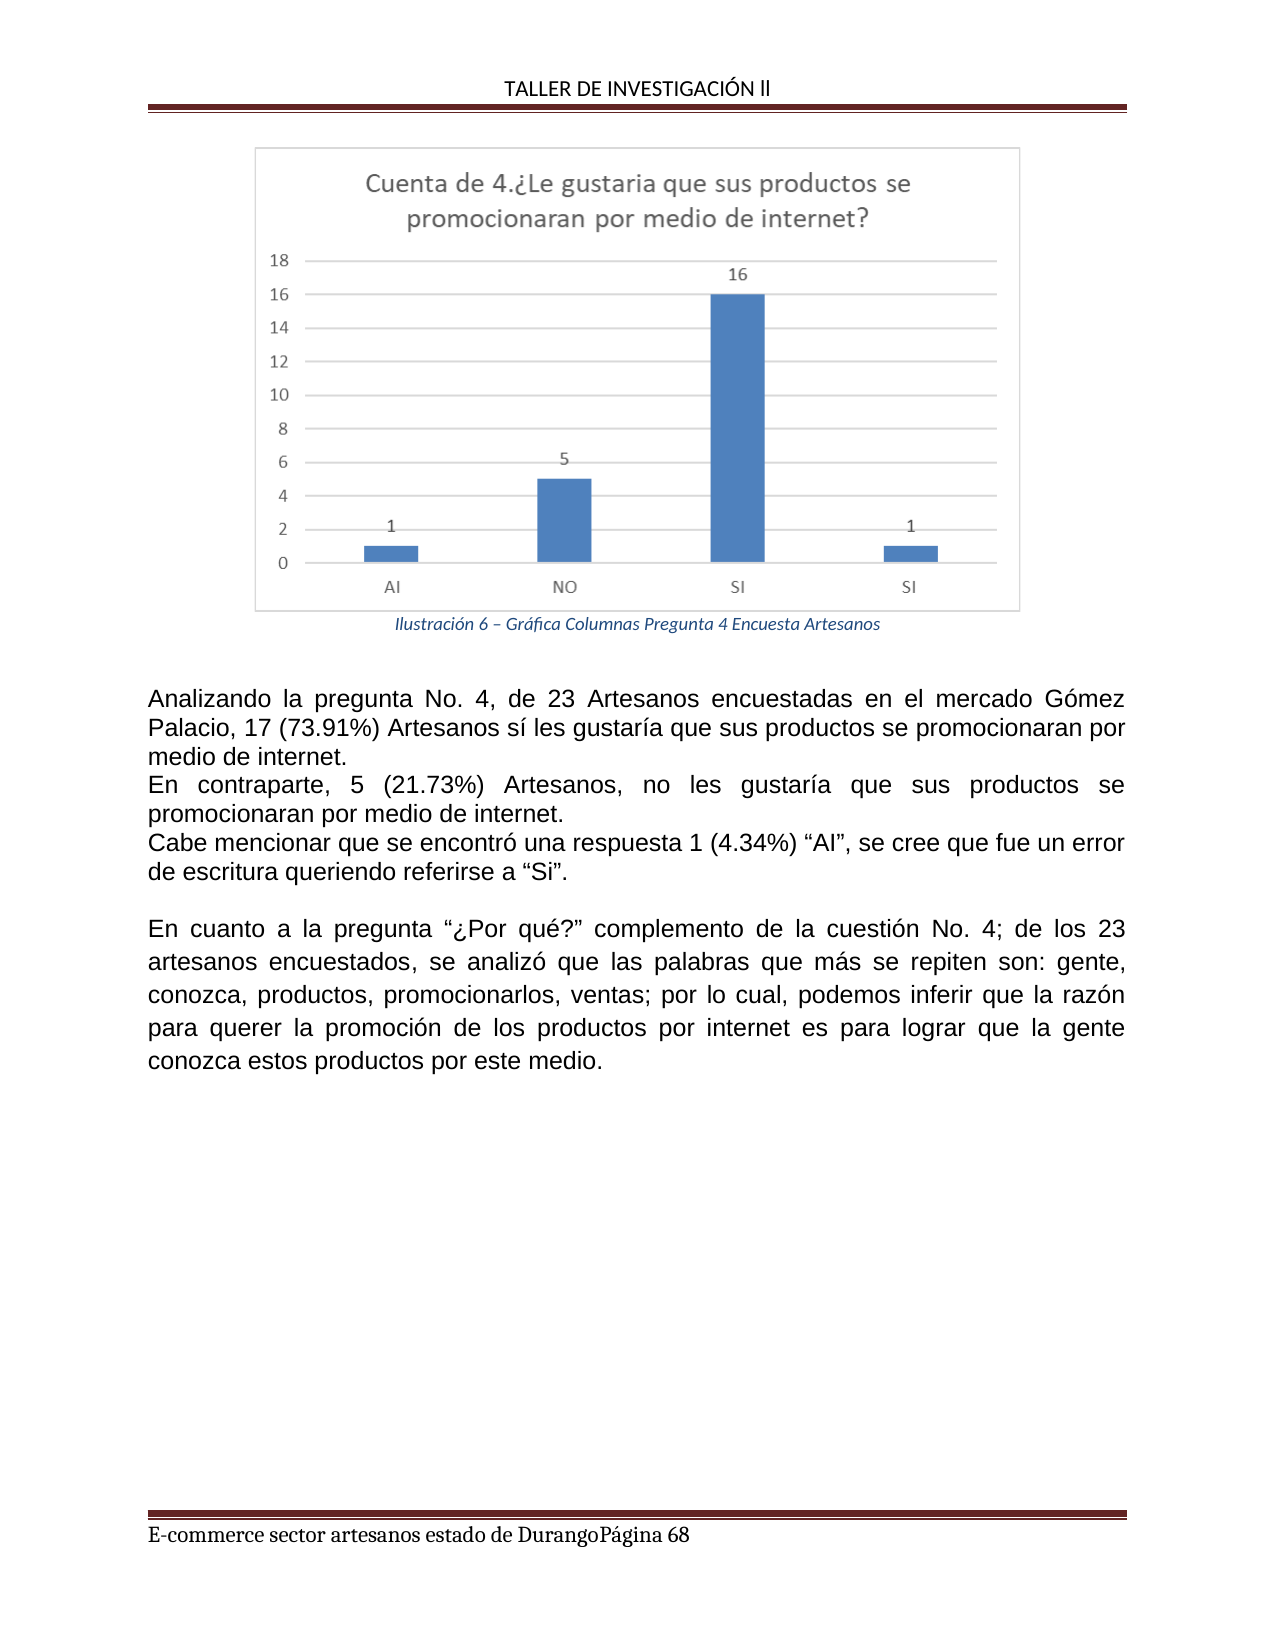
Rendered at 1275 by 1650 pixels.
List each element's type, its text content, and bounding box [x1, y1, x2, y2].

text En cuanto a la pregunta “¿Por qué?” complemento de la cuestión No. 4; de los 23 artesanos encuestados, se analizó que las palabras que más se repiten son: gente, conozca, productos, promocionarlos, ventas; por lo cual, podemos inferir que la razón para querer la promoción de los productos por internet es para lograr que la gente conozca estos productos por este medio. [148, 914, 1127, 1075]
text Analizando la pregunta No. 4, de 23 Artesanos encuestadas en el mercado Gómez Palacio, 17 (73.91%) Artesanos sí les gustaría que sus productos se promocionaran por medio de internet. [148, 684, 1127, 771]
text Cabe mencionar que se encontró una respuesta 1 (4.34%) “AI”, se cree que fue un error de escritura queriendo referirse a “Si”. [148, 828, 1127, 886]
text En contraparte, 5 (21.73%) Artesanos, no les gustaría que sus productos se promocionaran por medio de internet. [148, 771, 1127, 828]
picture [254, 147, 1021, 612]
